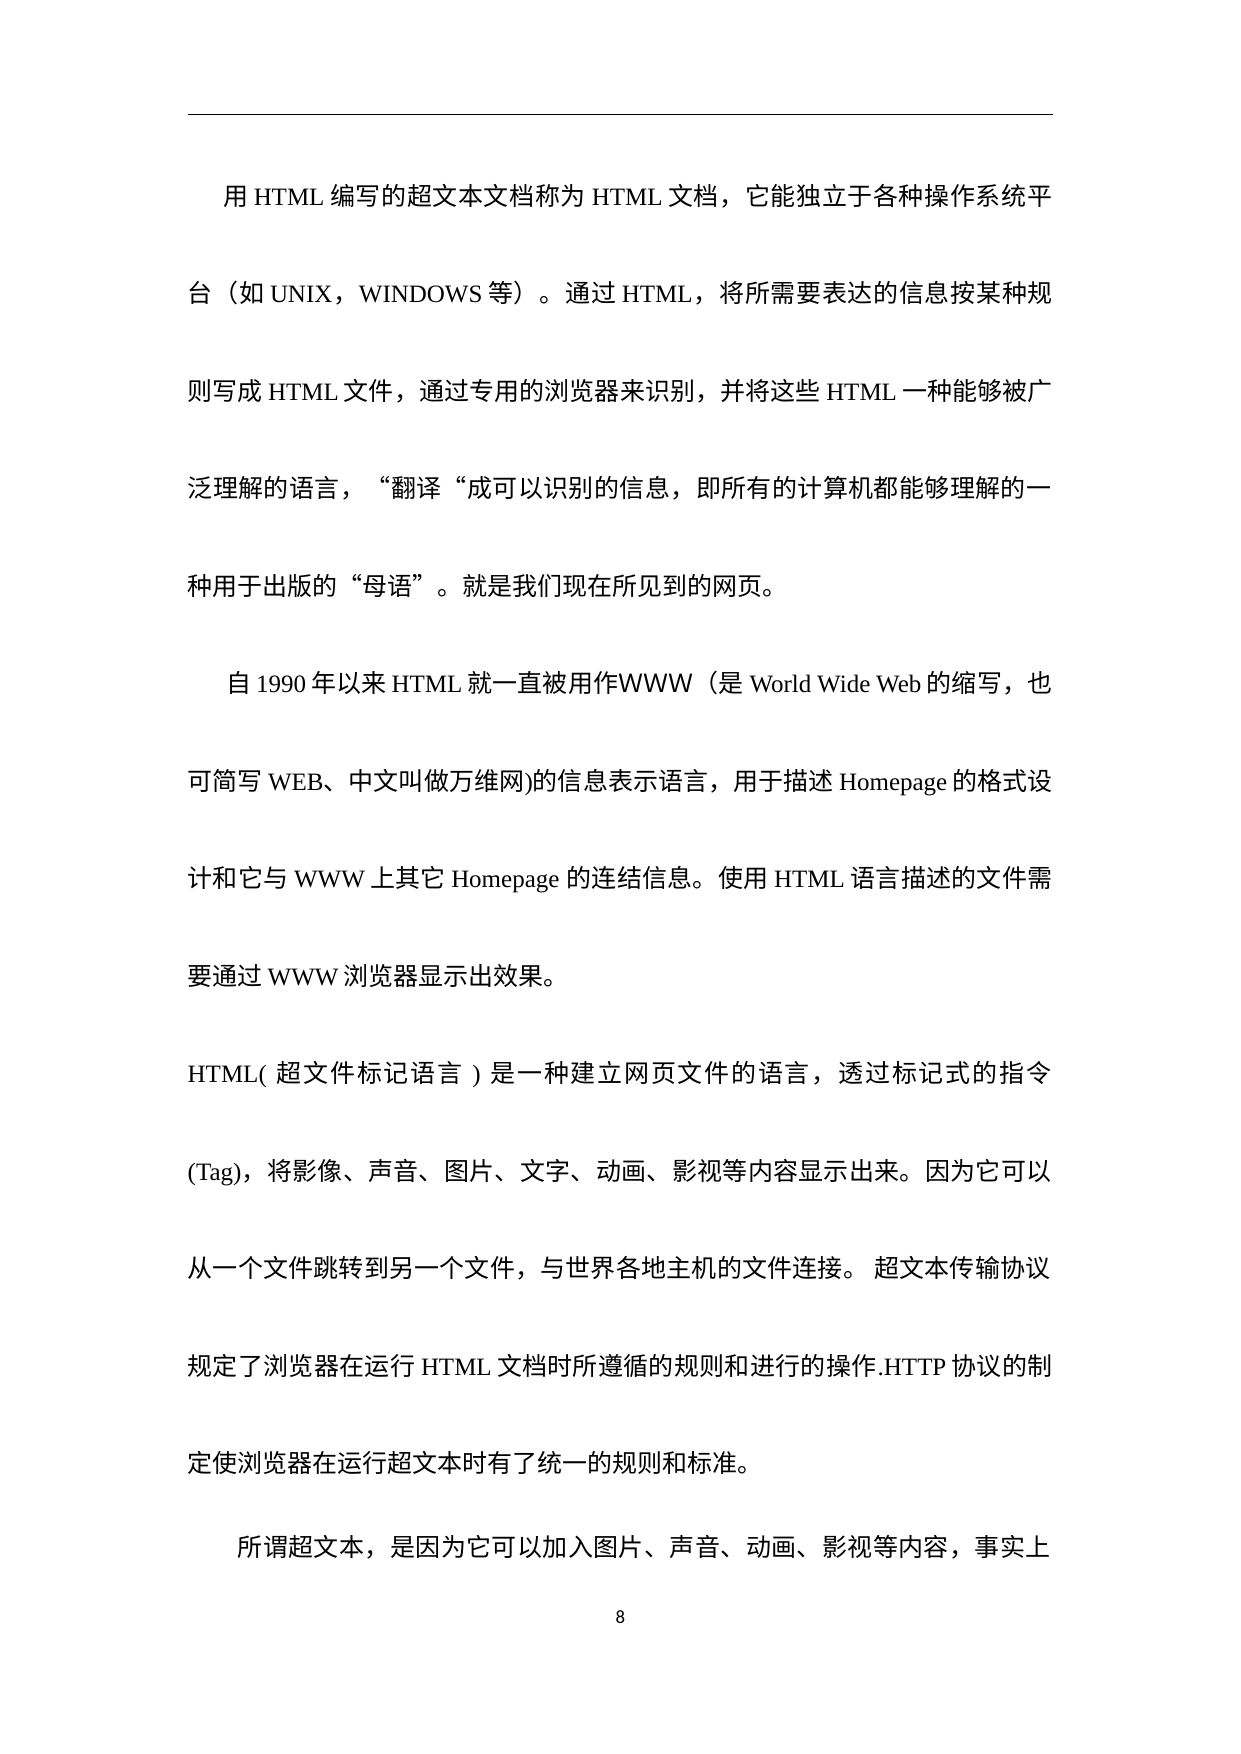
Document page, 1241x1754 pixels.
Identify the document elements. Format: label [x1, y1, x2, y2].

text [187, 1513, 1053, 1578]
text [187, 162, 1053, 1494]
